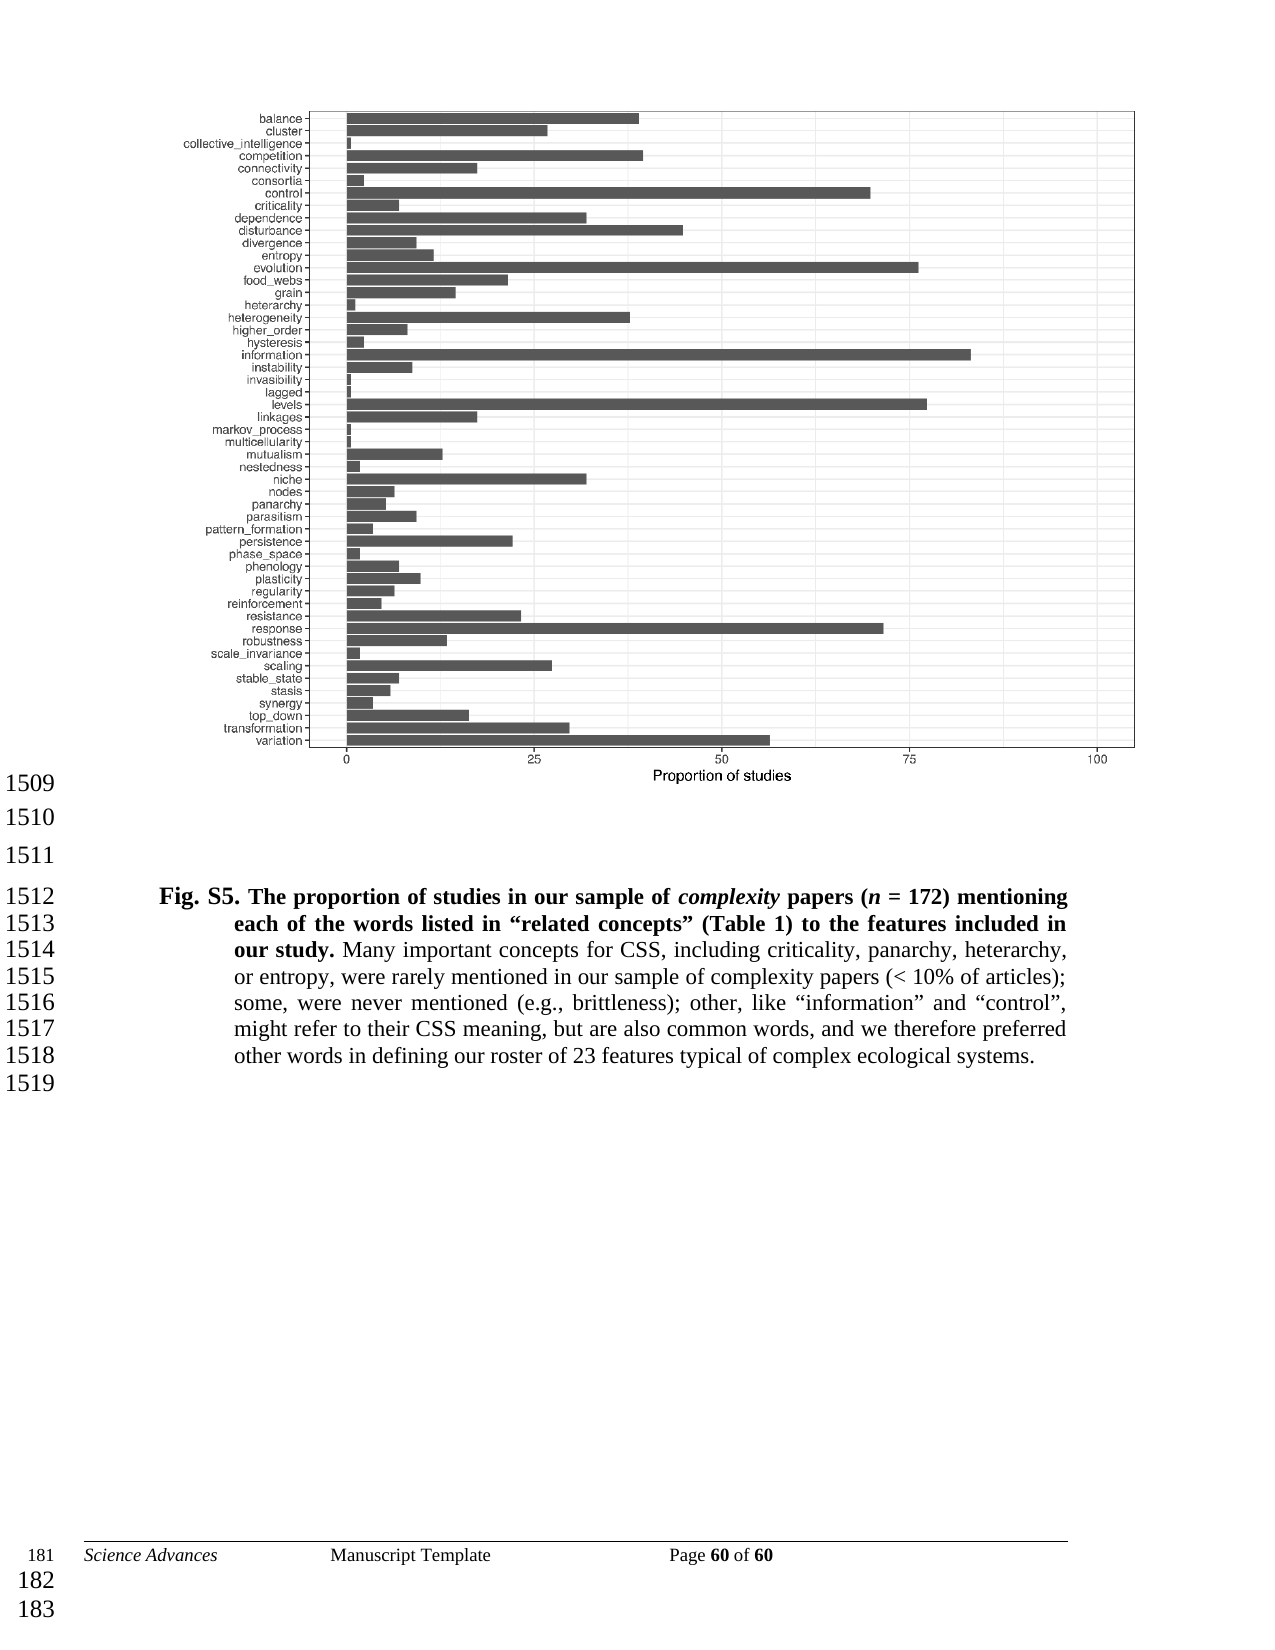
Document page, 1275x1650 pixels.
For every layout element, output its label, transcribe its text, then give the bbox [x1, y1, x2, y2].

picture [158, 103, 1142, 791]
text Fig. S5. The proportion of studies in our sample of complexity papers (n = 172) mentioning each of the words listed in “related concepts” (Table 1) to the features included in our study. Many important concepts for CSS, including criticality, panarchy, heterarchy, or entropy, were rarely mentioned in our sample of complexity papers (< 10% of articles); some, were never mentioned (e.g., brittleness); other, like “information” and “control”, might refer to their CSS meaning, but are also common words, and we therefore preferred other words in defining our roster of 23 features typical of complex ecological systems. [159, 881, 1068, 1068]
